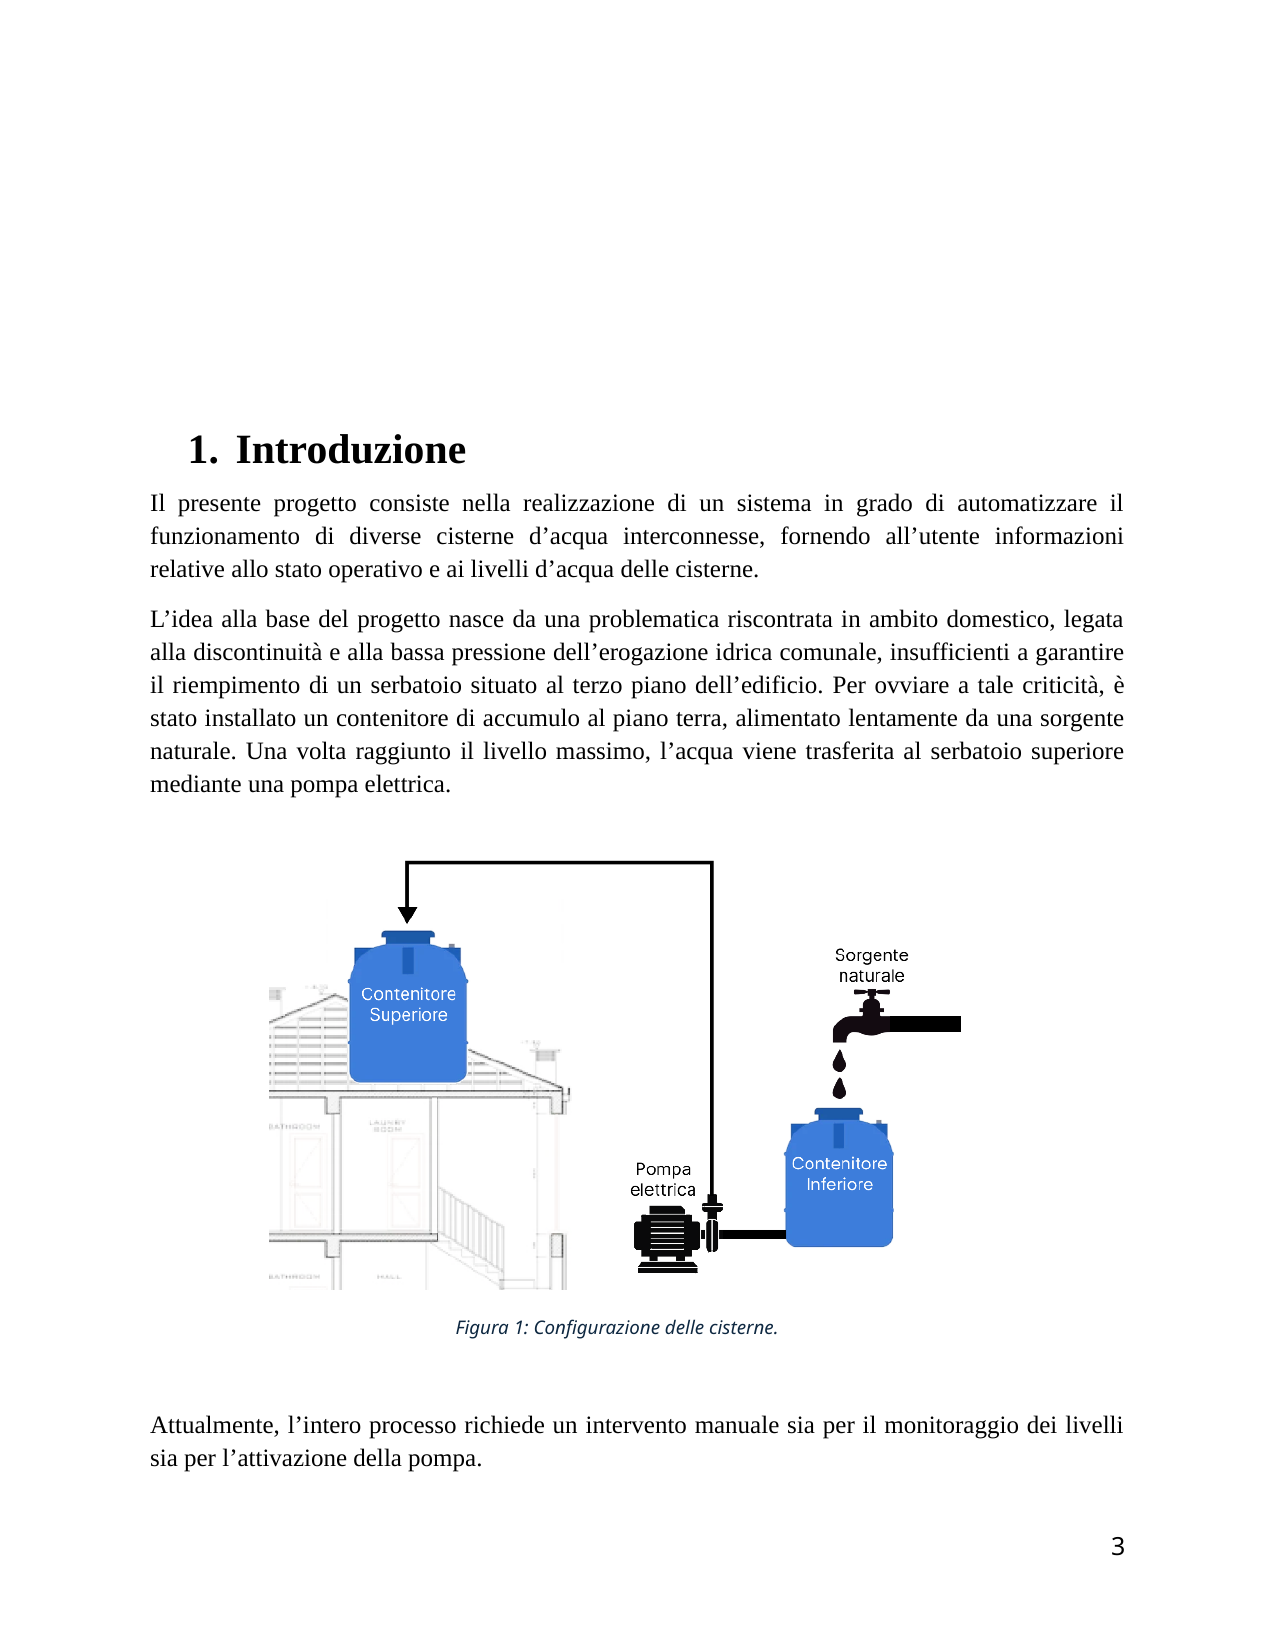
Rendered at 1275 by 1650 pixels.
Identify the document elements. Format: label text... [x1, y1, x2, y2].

text Il presente progetto consiste nella realizzazione di un sistema in grado di automatizzare il funzionamento di diverse cisterne d’acqua interconnesse, fornendo all’utente informazioni relative allo stato operativo e ai livelli d’acqua delle cisterne. [150, 488, 1125, 583]
picture [269, 830, 961, 1290]
text L’idea alla base del progetto nasce da una problematica riscontrata in ambito domestico, legata alla discontinuità e alla bassa pressione dell’erogazione idrica comunale, insufficienti a garantire il riempimento di un serbatoio situato al terzo piano dell’edificio. Per ovviare a tale criticità, è stato installato un contenitore di accumulo al piano terra, alimentato lentamente da una sorgente naturale. Una volta raggiunto il livello massimo, l’acqua viene trasferita al serbatoio superiore mediante una pompa elettrica. [150, 604, 1125, 798]
text Attualmente, l’intero processo richiede un intervento manuale sia per il monitoraggio dei livelli sia per l’attivazione della pompa. [150, 1410, 1125, 1472]
subtitle Introduzione [187, 425, 1125, 473]
